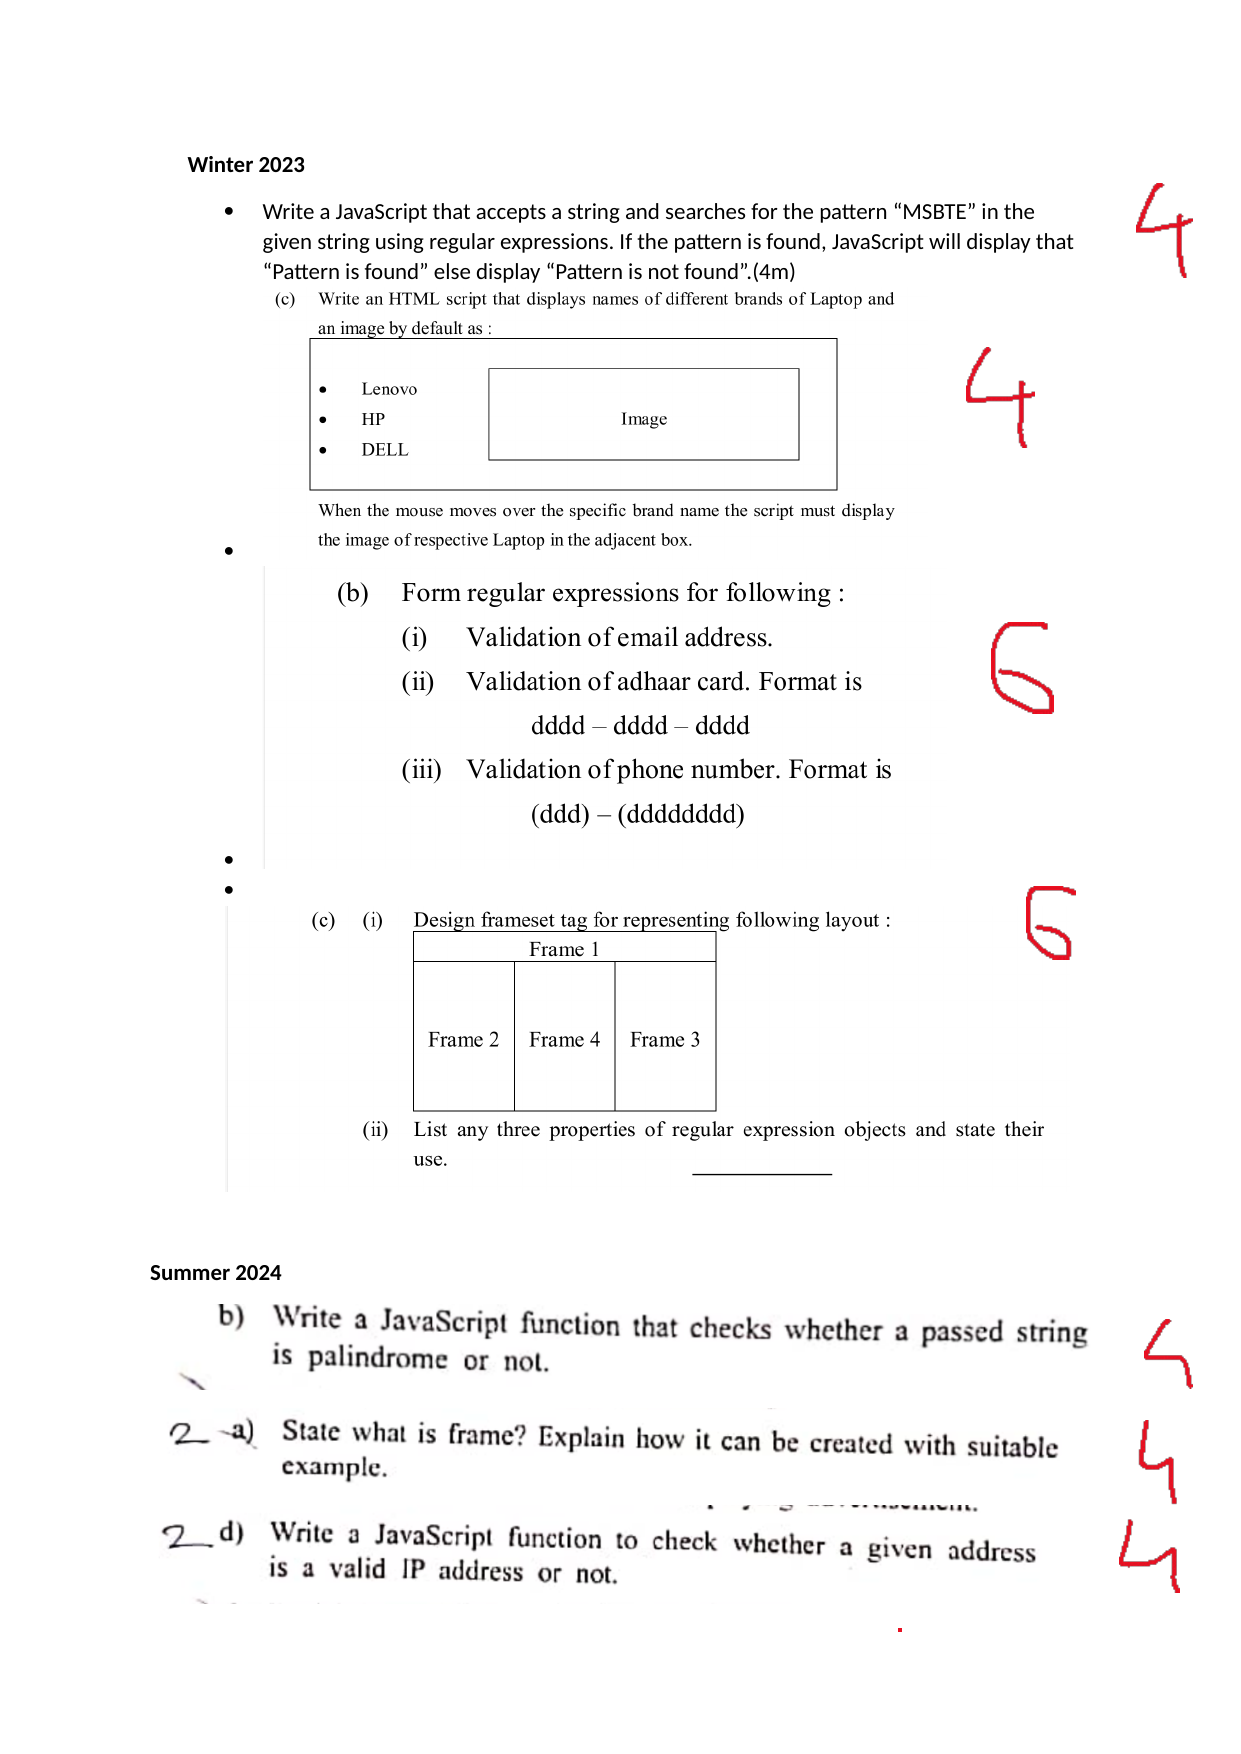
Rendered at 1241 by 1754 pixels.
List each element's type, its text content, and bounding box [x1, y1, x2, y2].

picture [225, 886, 1076, 1192]
picture [150, 1505, 1080, 1604]
picture [991, 622, 1054, 714]
picture [1119, 1420, 1180, 1593]
picture [1136, 183, 1193, 278]
picture [262, 566, 947, 869]
picture [262, 287, 929, 560]
text Summer 2024 [150, 1258, 1090, 1286]
picture [150, 1304, 1193, 1390]
picture [966, 347, 1035, 448]
picture [150, 1408, 1105, 1487]
text Winter 2023 [187, 150, 1090, 178]
list Write a JavaScript that accepts a string and searches for the pattern “MSBTE” in the given string using regular expressions. If the pattern is found, JavaScript will display that “Pattern is found” else display “Pattern is not found”.(4m) [225, 197, 1090, 285]
